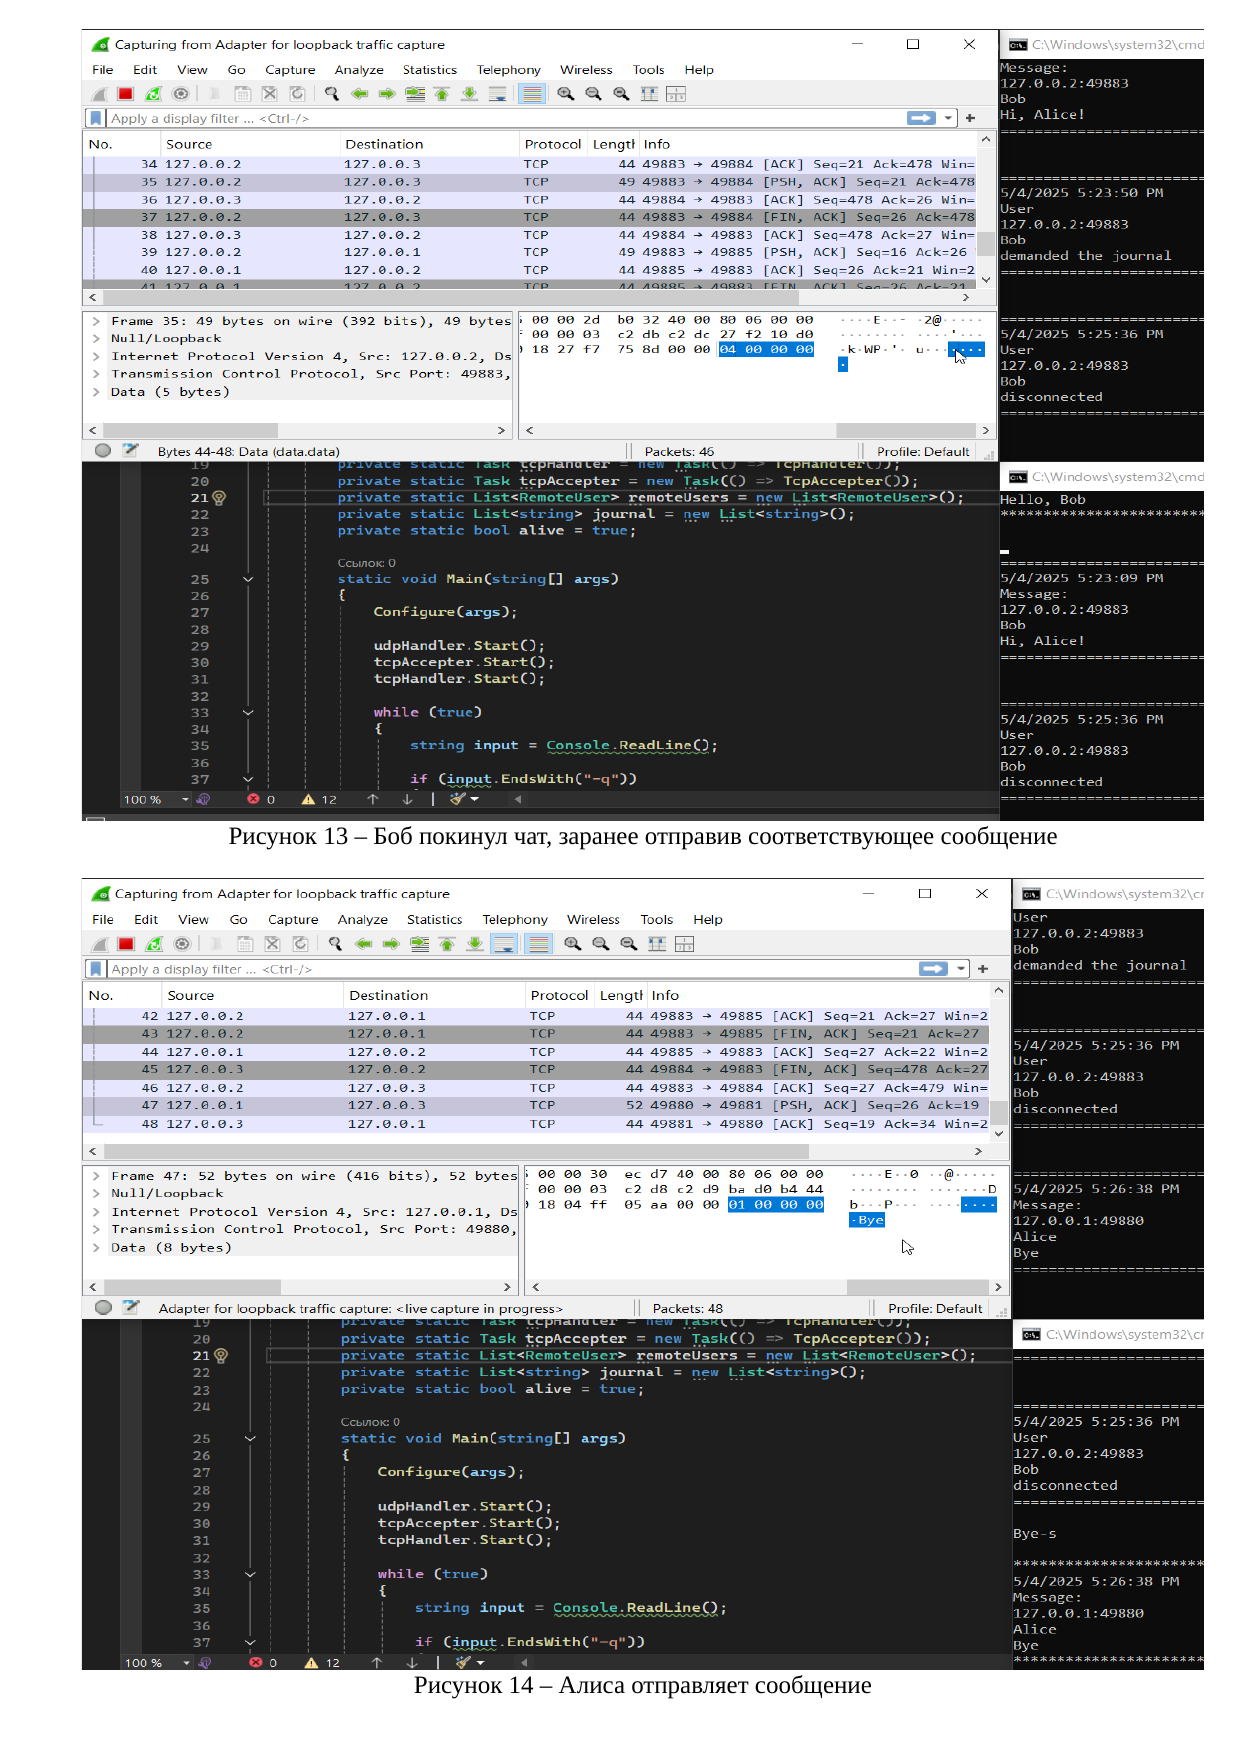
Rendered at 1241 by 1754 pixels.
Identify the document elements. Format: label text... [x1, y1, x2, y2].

picture [81, 29, 1204, 821]
picture [81, 878, 1204, 1670]
text Рисунок 14 – Алиса отправляет сообщение [75, 1670, 1211, 1698]
text Рисунок 13 – Боб покинул чат, заранее отправив соответствующее сообщение [75, 821, 1211, 850]
